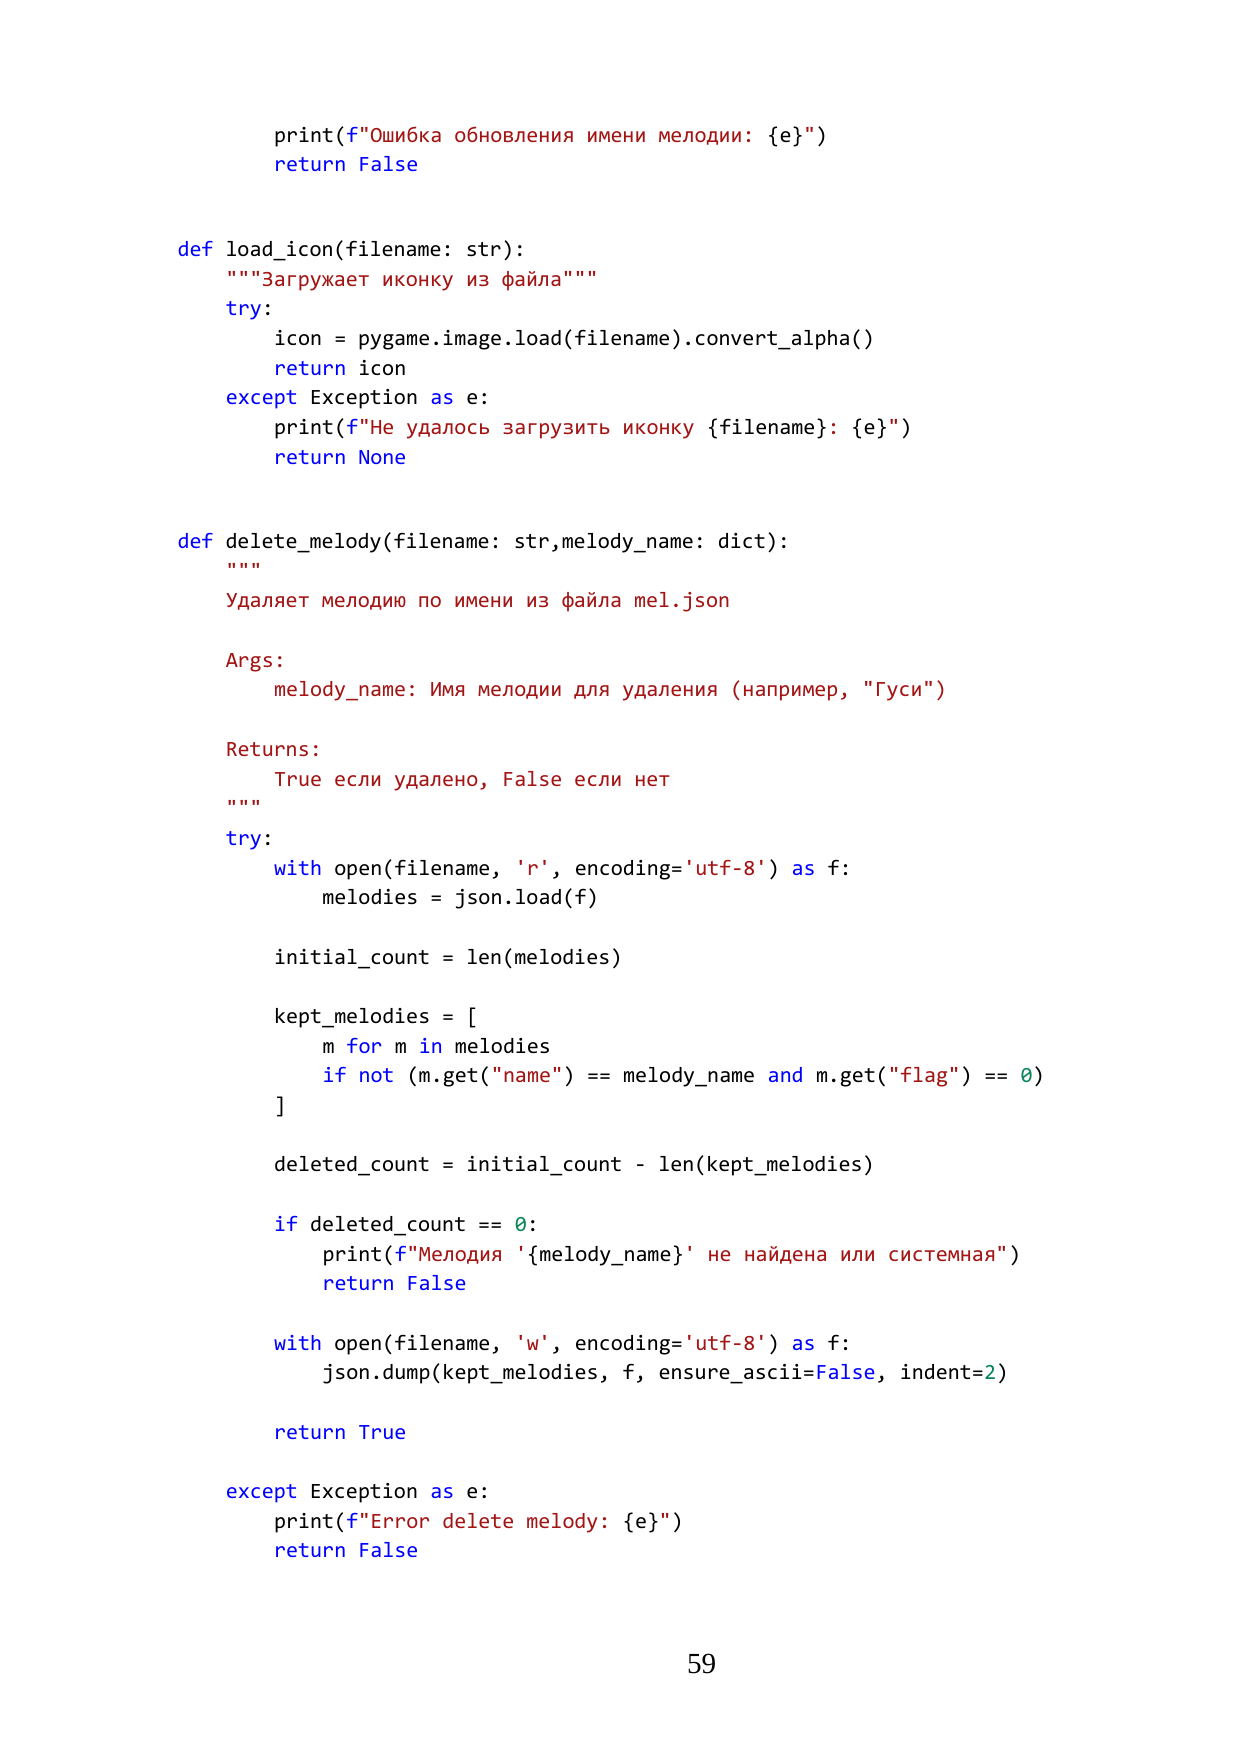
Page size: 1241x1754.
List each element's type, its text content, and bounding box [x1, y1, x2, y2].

text kept_melodies = [ [177, 999, 1152, 1029]
text print(f"Мелодия '{melody_name}' не найдена или системная") [177, 1237, 1152, 1267]
text ] [177, 1088, 1152, 1118]
text print(f"Error delete melody: {e}") [177, 1504, 1152, 1534]
text try: [177, 821, 1152, 851]
text deleted_count = initial_count - len(kept_melodies) [177, 1148, 1152, 1177]
text icon = pygame.image.load(filename).convert_alpha() [177, 321, 1152, 351]
text return None [177, 440, 1152, 470]
text return True [177, 1415, 1152, 1445]
text except Exception as e: [177, 381, 1152, 410]
text """ [177, 792, 1152, 821]
text with open(filename, 'w', encoding='utf-8') as f: [177, 1326, 1152, 1356]
text return False [177, 1534, 1152, 1563]
text Returns: [177, 732, 1152, 762]
text json.dump(kept_melodies, f, ensure_ascii=False, indent=2) [177, 1356, 1152, 1385]
text initial_count = len(melodies) [177, 940, 1152, 970]
text Удаляет мелодию по имени из файла mel.json [177, 584, 1152, 613]
text melody_name: Имя мелодии для удаления (например, "Гуси") [177, 673, 1152, 702]
text def load_icon(filename: str): [177, 232, 1152, 262]
text """Загружает иконку из файла""" [177, 262, 1152, 292]
text try: [177, 292, 1152, 321]
text if not (m.get("name") == melody_name and m.get("flag") == 0) [177, 1059, 1152, 1088]
text def delete_melody(filename: str,melody_name: dict): [177, 524, 1152, 554]
text return icon [177, 351, 1152, 381]
text print(f"Не удалось загрузить иконку {filename}: {e}") [177, 410, 1152, 440]
text if deleted_count == 0: [177, 1207, 1152, 1237]
text with open(filename, 'r', encoding='utf-8') as f: [177, 851, 1152, 881]
text m for m in melodies [177, 1029, 1152, 1059]
text True если удалено, False если нет [177, 762, 1152, 792]
text print(f"Ошибка обновления имени мелодии: {e}") [177, 118, 1152, 148]
text return False [177, 1267, 1152, 1296]
text melodies = json.load(f) [177, 881, 1152, 910]
text Args: [177, 643, 1152, 673]
text return False [177, 148, 1152, 177]
text except Exception as e: [177, 1474, 1152, 1504]
text """ [177, 554, 1152, 584]
